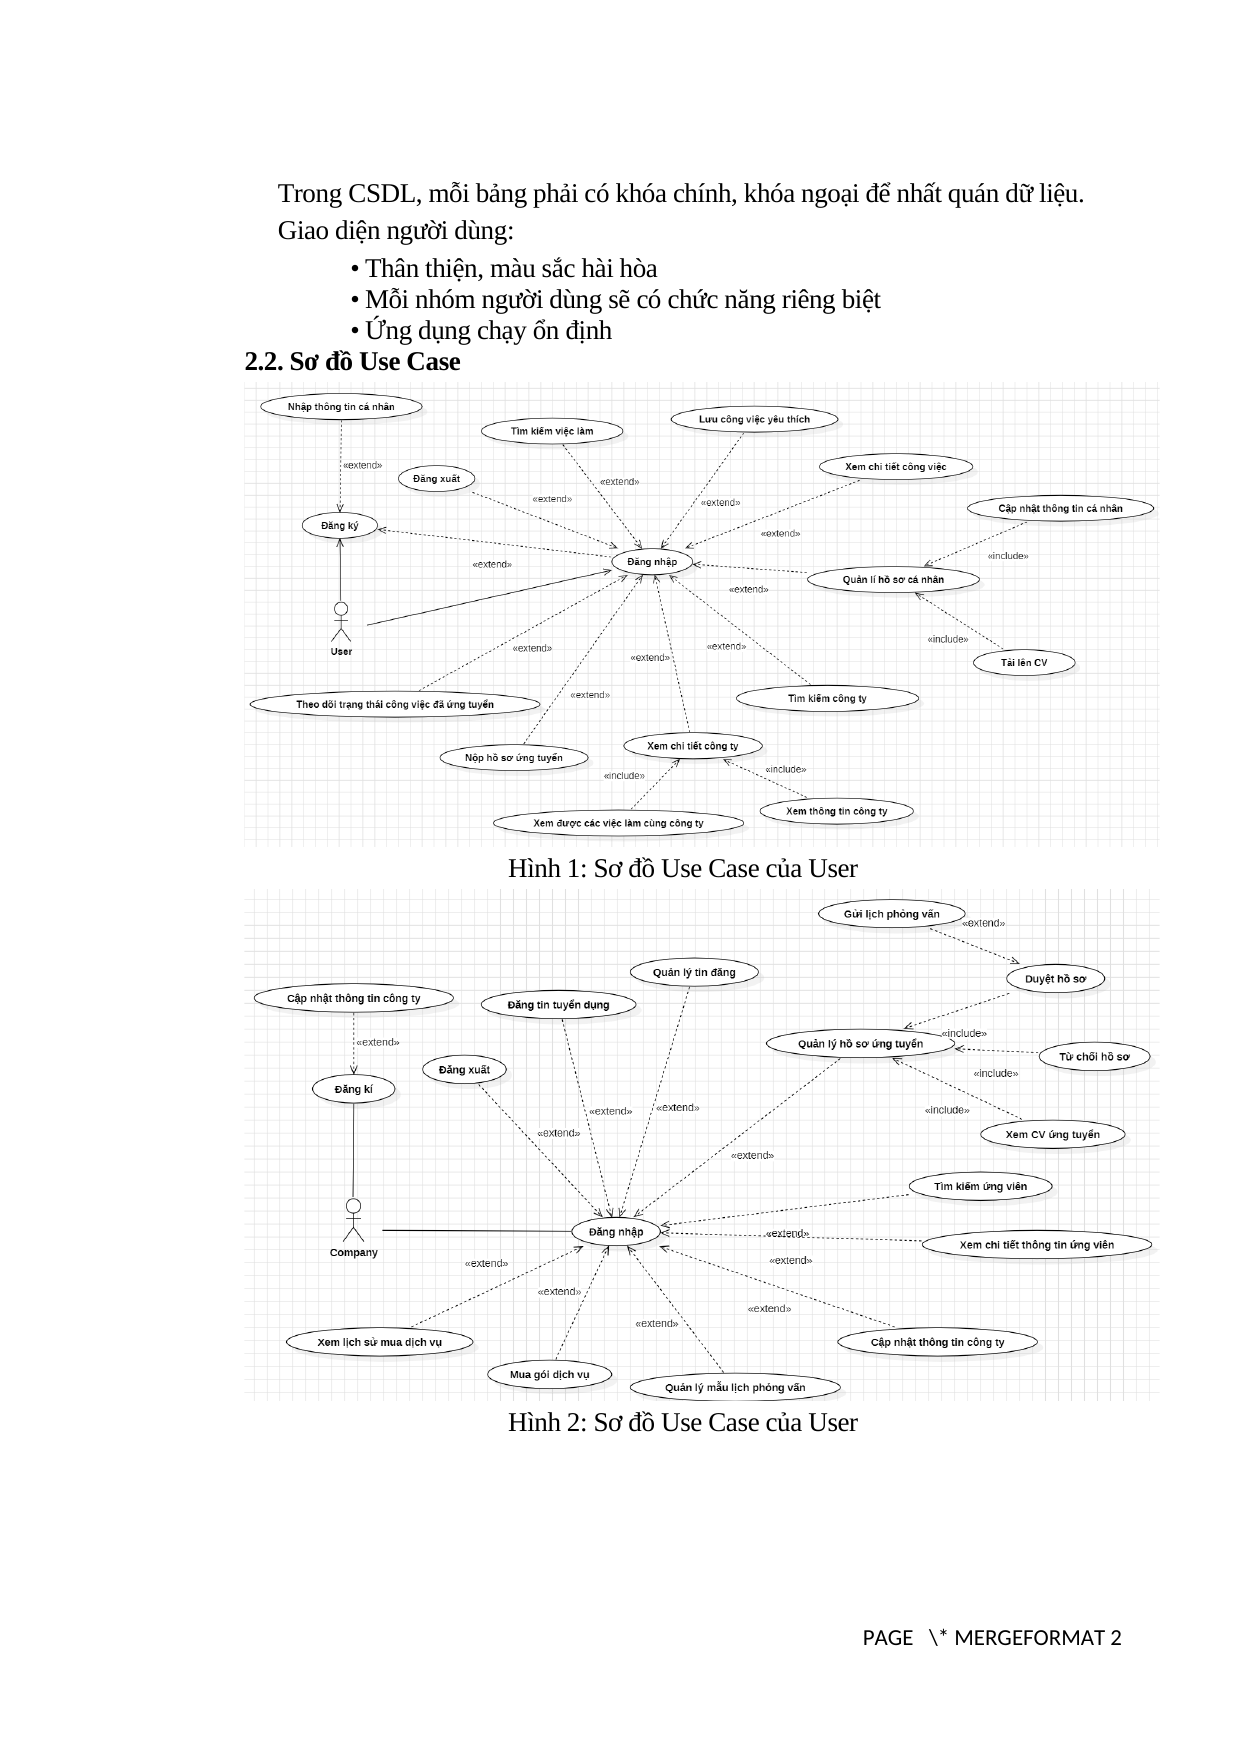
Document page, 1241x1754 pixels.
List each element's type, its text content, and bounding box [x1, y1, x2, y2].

list Giao diện người dùng: [244, 214, 1122, 246]
list Trong CSDL, mỗi bảng phải có khóa chính, khóa ngoại để nhất quán dữ liệu. [244, 177, 1122, 208]
list Thân thiện, màu sắc hài hòa [350, 252, 1122, 283]
list Ứng dụng chạy ổn định [350, 314, 1122, 345]
list Sơ đồ Use Case [244, 345, 1122, 376]
picture [244, 382, 1160, 847]
picture [244, 889, 1160, 1401]
text Hình 1: Sơ đồ Use Case của User [244, 852, 1122, 883]
list Mỗi nhóm người dùng sẽ có chức năng riêng biệt [350, 283, 1122, 314]
text Hình 2: Sơ đồ Use Case của User [244, 1406, 1122, 1437]
